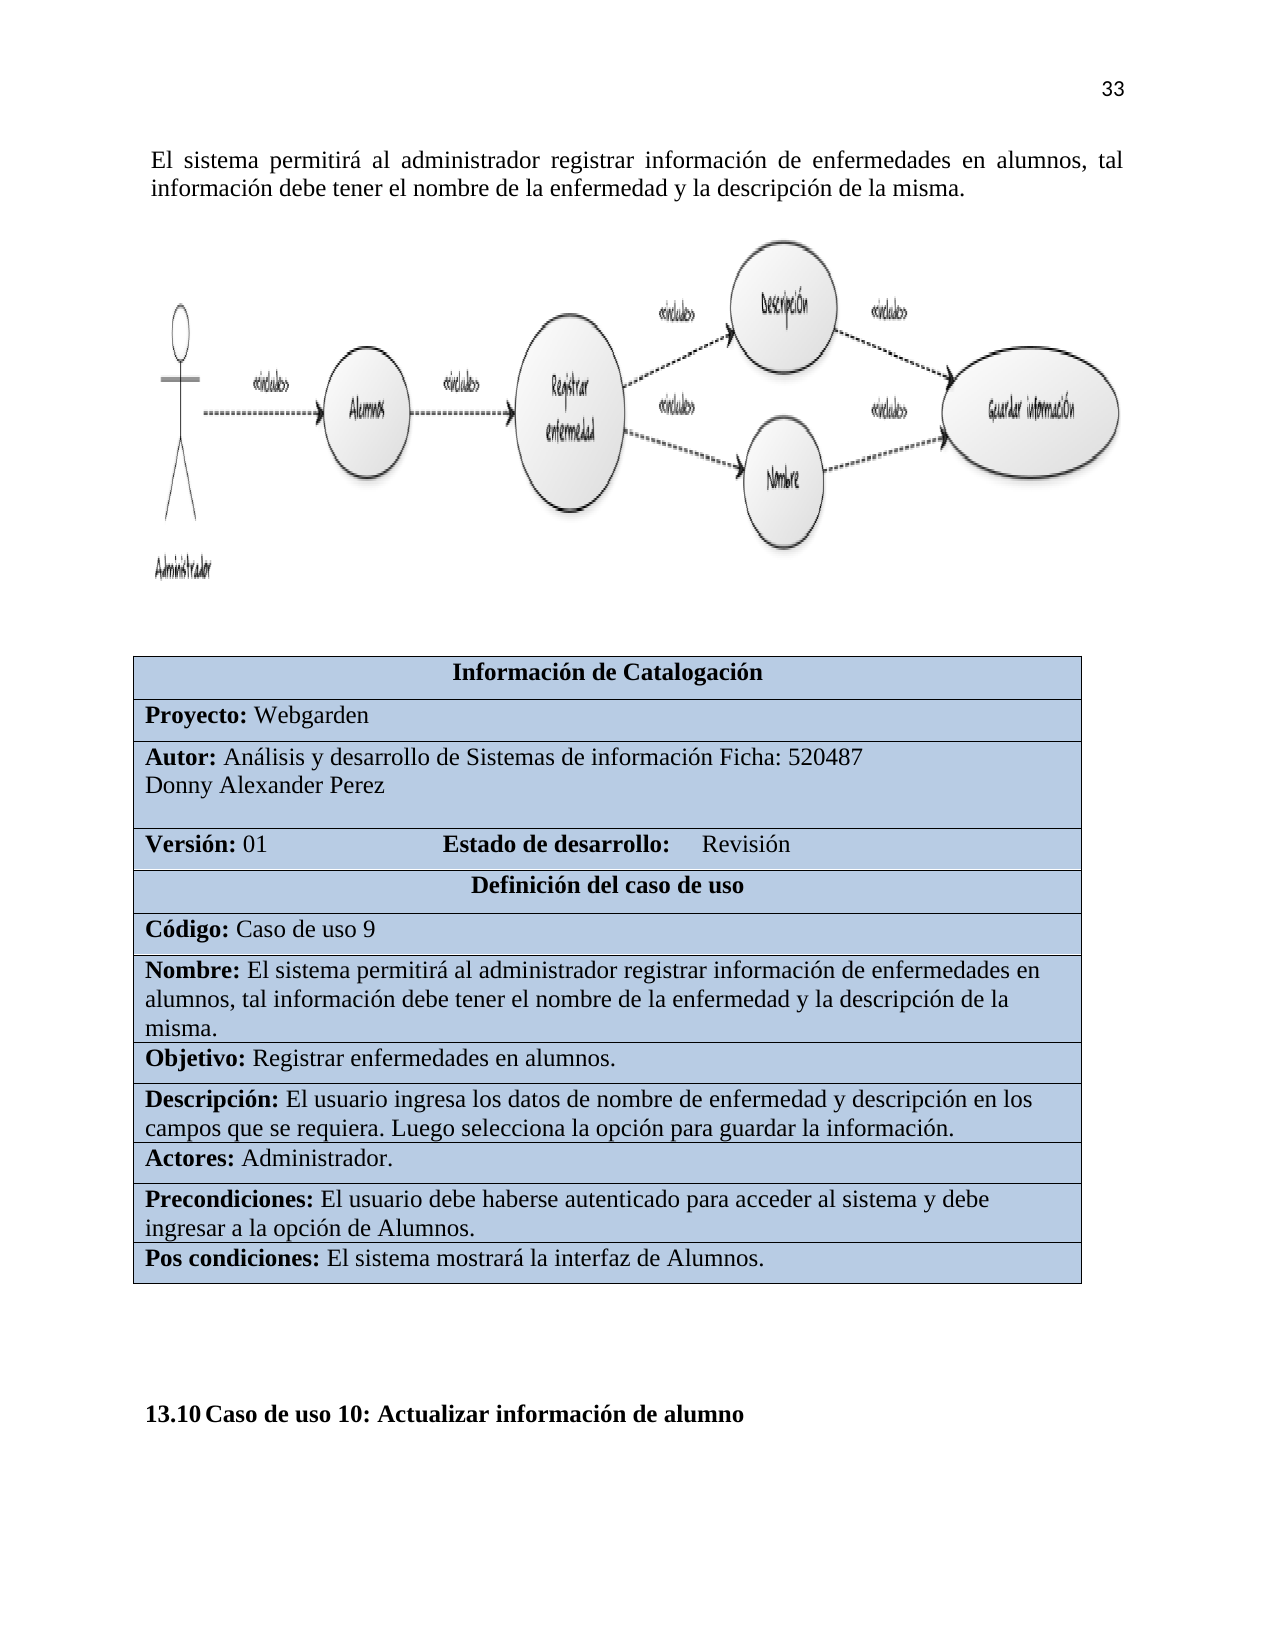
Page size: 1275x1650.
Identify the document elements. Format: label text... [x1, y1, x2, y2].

table_cell Proyecto: Webgarden [134, 700, 1081, 741]
table_cell Autor: Análisis y desarrollo de Sistemas de información Ficha: 520487 Donny Alexander Perez [134, 742, 1081, 828]
table_cell Precondiciones: El usuario debe haberse autenticado para acceder al sistema y debe ingresar a la opción de Alumnos. [134, 1184, 1081, 1242]
table_cell Versión: 01 Estado de desarrollo: Revisión [134, 829, 1081, 869]
table_cell Definición del caso de uso [134, 871, 1081, 913]
table_cell Nombre: El sistema permitirá al administrador registrar información de enfermedades en alumnos, tal información debe tener el nombre de la enfermedad y la descripción de la misma. [134, 956, 1081, 1042]
table_cell Objetivo: Registrar enfermedades en alumnos. [134, 1043, 1081, 1083]
table_header Información de Catalogación [134, 657, 1081, 699]
table_cell Actores: Administrador. [134, 1143, 1081, 1183]
picture [150, 231, 1121, 599]
text El sistema permitirá al administrador registrar información de enfermedades en alumnos, tal información debe tener el nombre de la enfermedad y la descripción de la misma. [151, 145, 1124, 202]
table_cell Código: Caso de uso 9 [134, 914, 1081, 954]
subtitle Caso de uso 10: Actualizar información de alumno [145, 1399, 1124, 1428]
table_cell Descripción: El usuario ingresa los datos de nombre de enfermedad y descripción en los campos que se requiera. Luego selecciona la opción para guardar la información. [134, 1084, 1081, 1142]
table_cell Pos condiciones: El sistema mostrará la interfaz de Alumnos. [134, 1243, 1081, 1283]
